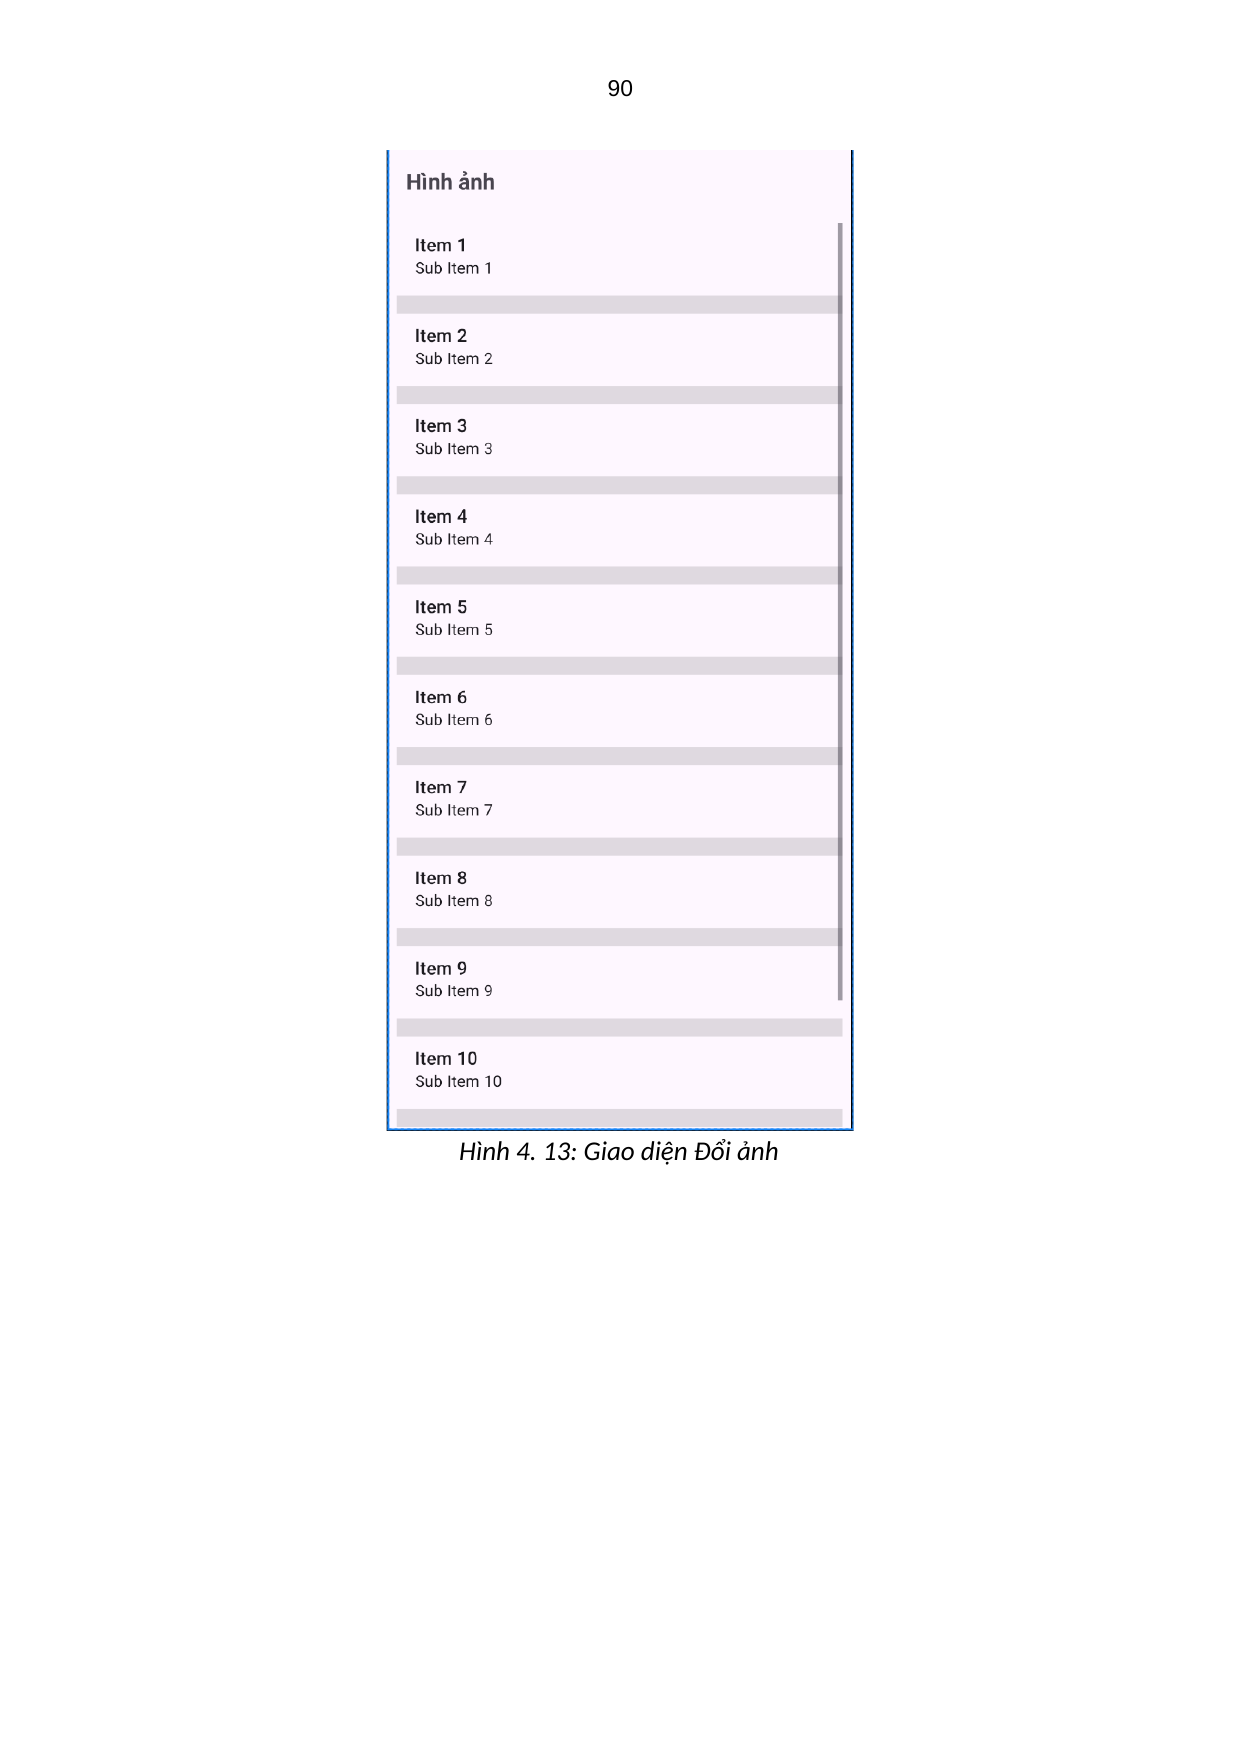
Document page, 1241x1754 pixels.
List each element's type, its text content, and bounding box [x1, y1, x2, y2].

picture [386, 150, 854, 1131]
text Hình 4. 13: Giao diện Đổi ảnh [150, 1134, 1090, 1167]
